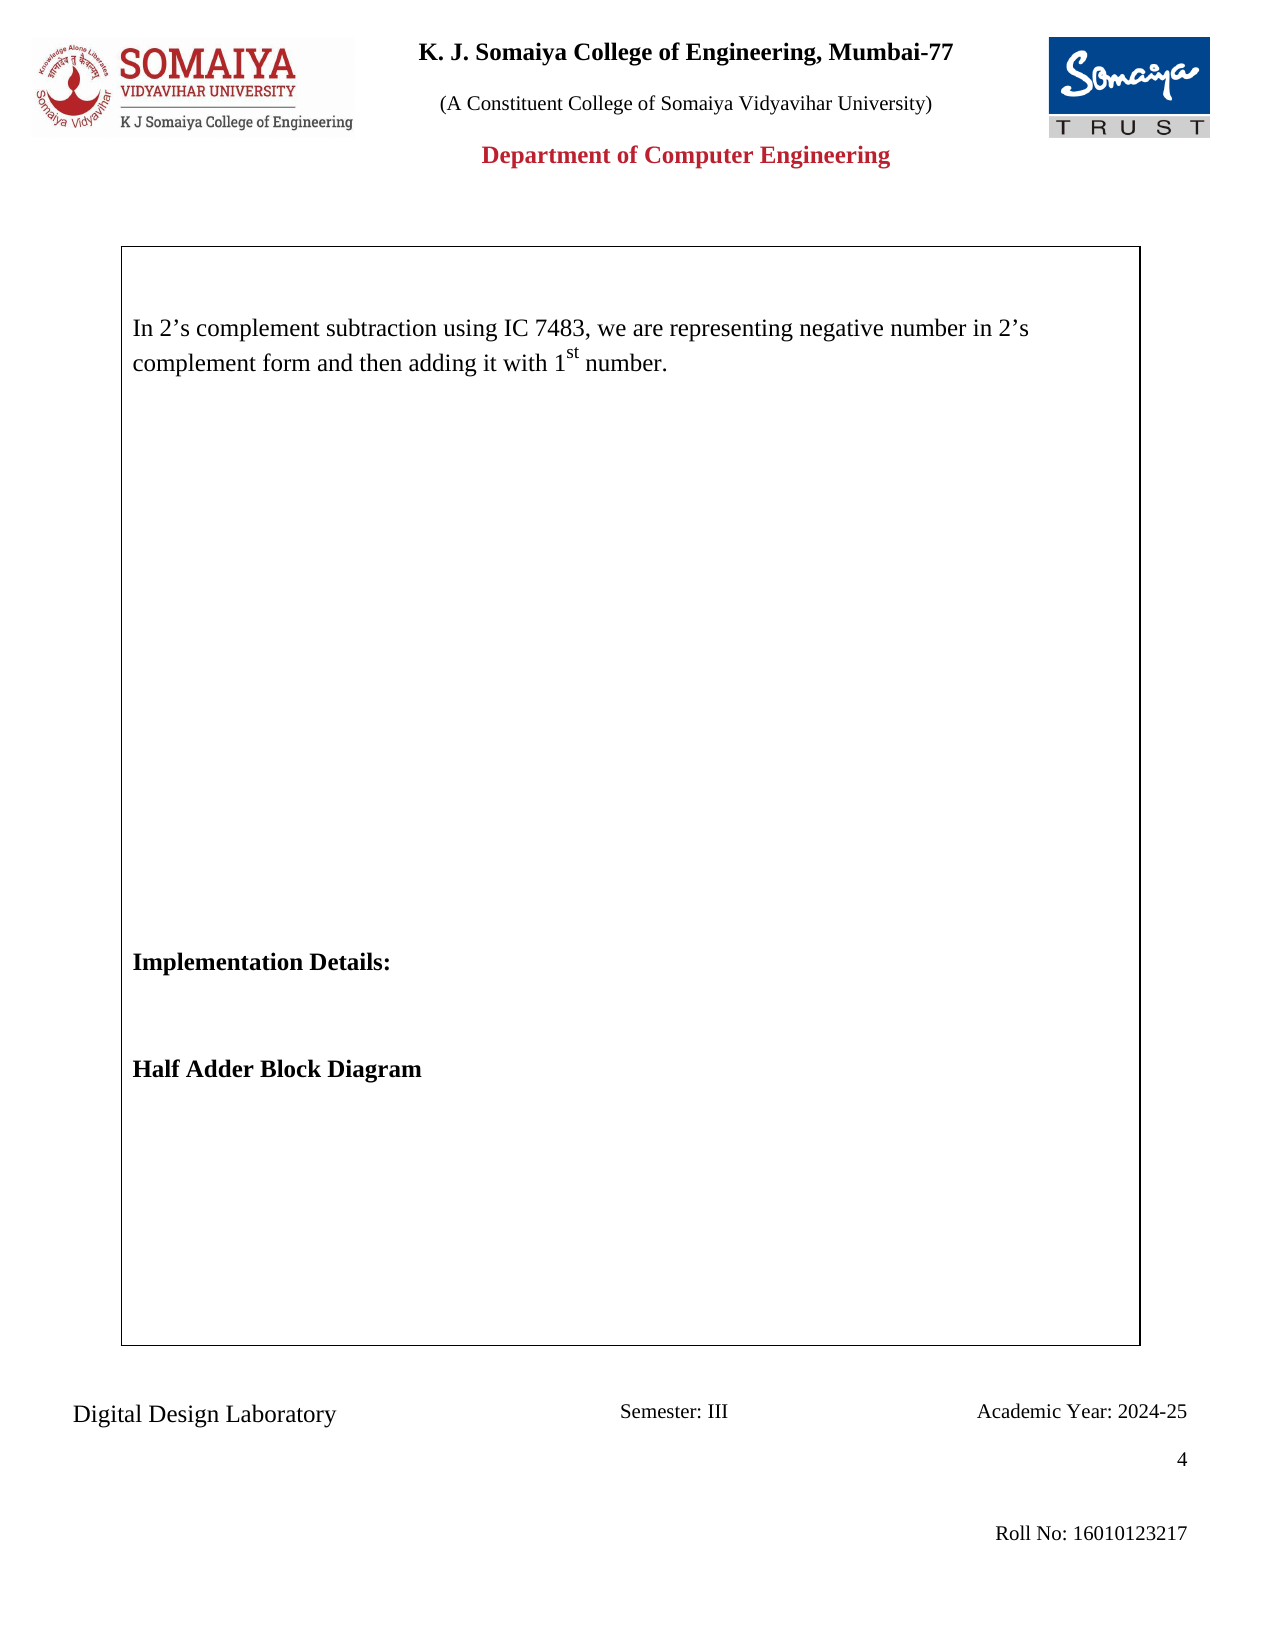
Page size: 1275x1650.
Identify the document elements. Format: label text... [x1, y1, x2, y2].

picture [31, 37, 356, 138]
picture [1048, 37, 1210, 138]
